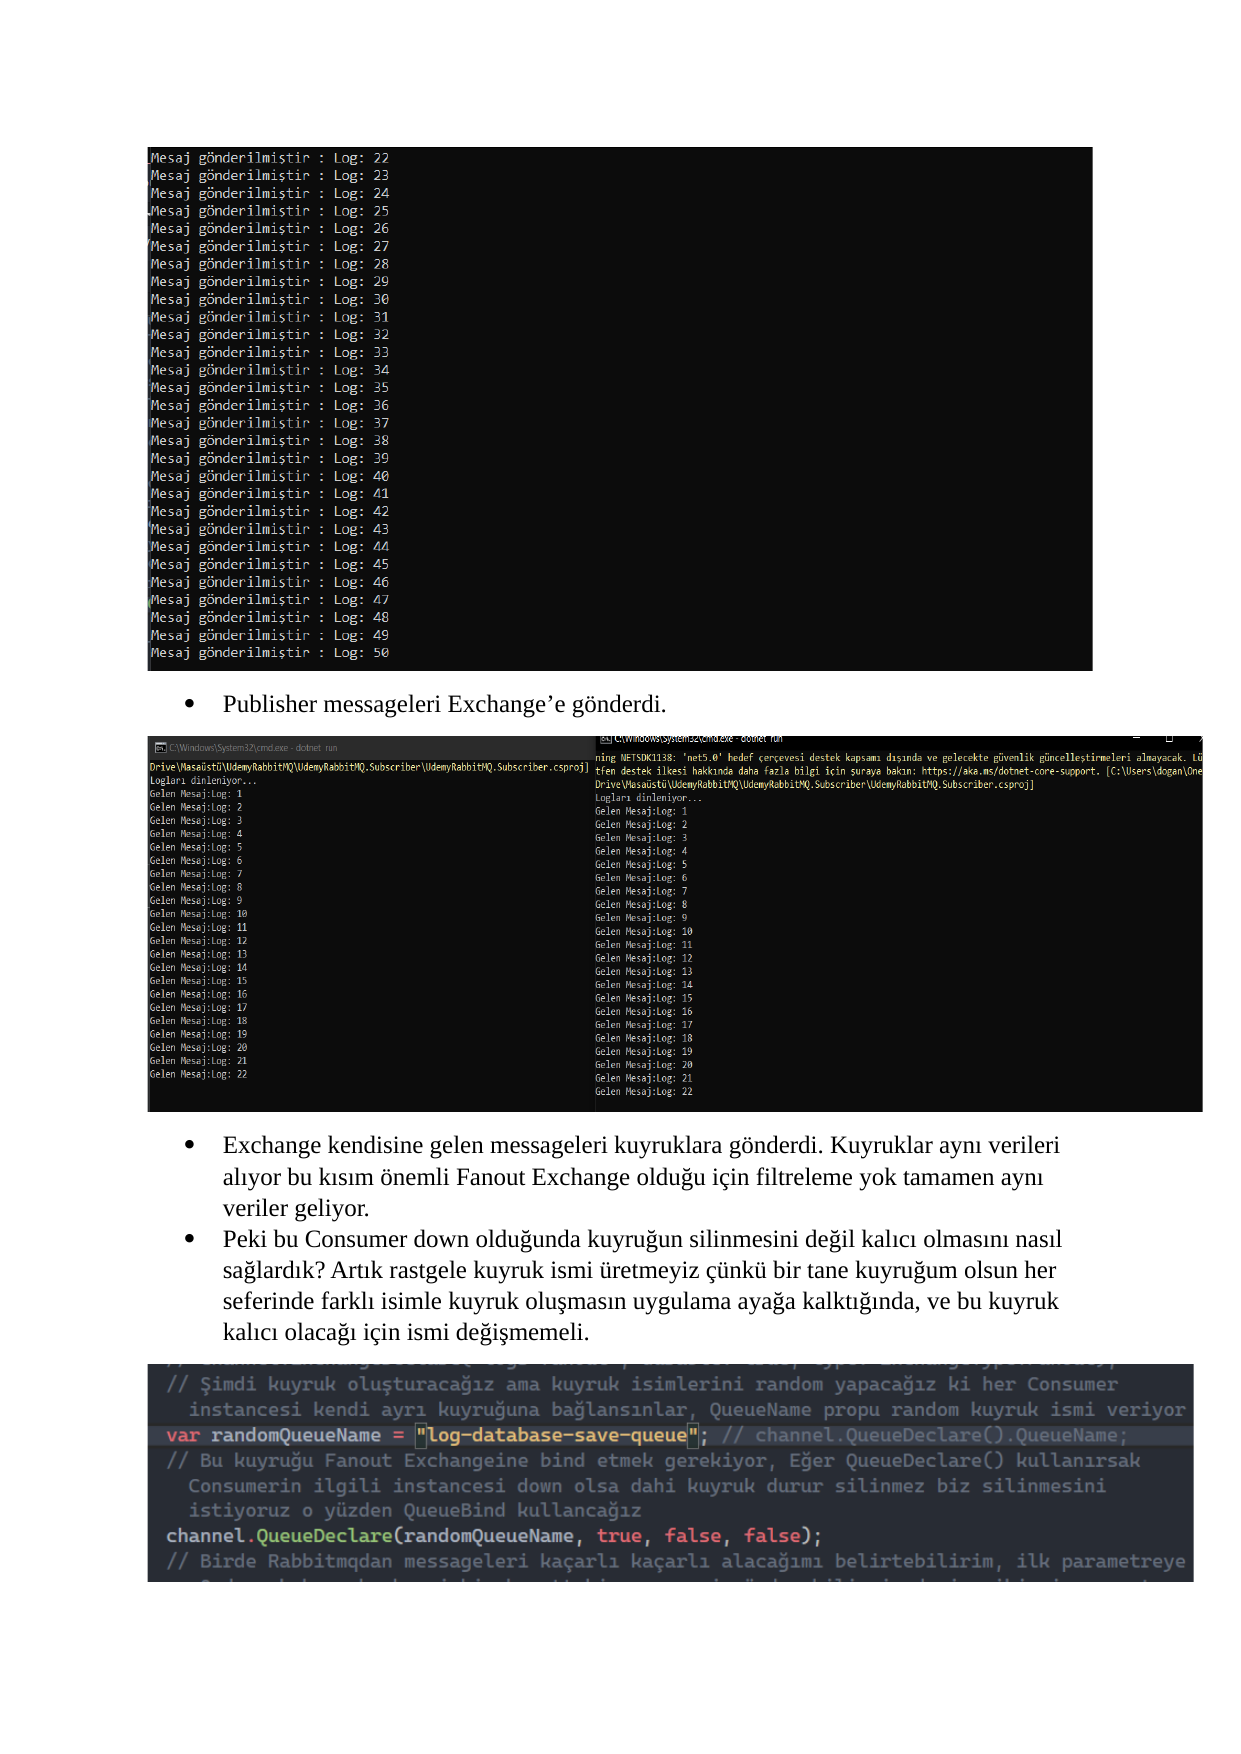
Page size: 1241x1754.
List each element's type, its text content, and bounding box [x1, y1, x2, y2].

list Peki bu Consumer down olduğunda kuyruğun silinmesini değil kalıcı olmasını nasıl sağlardık? Artık rastgele kuyruk ismi üretmeyiz çünkü bir tane kuyruğum olsun her seferinde farklı isimle kuyruk oluşmasın uygulama ayağa kalktığında, ve bu kuyruk kalıcı olacağı için ismi değişmemeli. [185, 1224, 1093, 1346]
list Publisher messageleri Exchange’e gönderdi. [185, 689, 1093, 718]
list Exchange kendisine gelen messageleri kuyruklara gönderdi. Kuyruklar aynı verileri alıyor bu kısım önemli Fanout Exchange olduğu için filtreleme yok tamamen aynı veriler geliyor. [185, 1131, 1093, 1221]
picture [147, 736, 1203, 1112]
picture [147, 147, 1093, 671]
picture [147, 1364, 1194, 1582]
